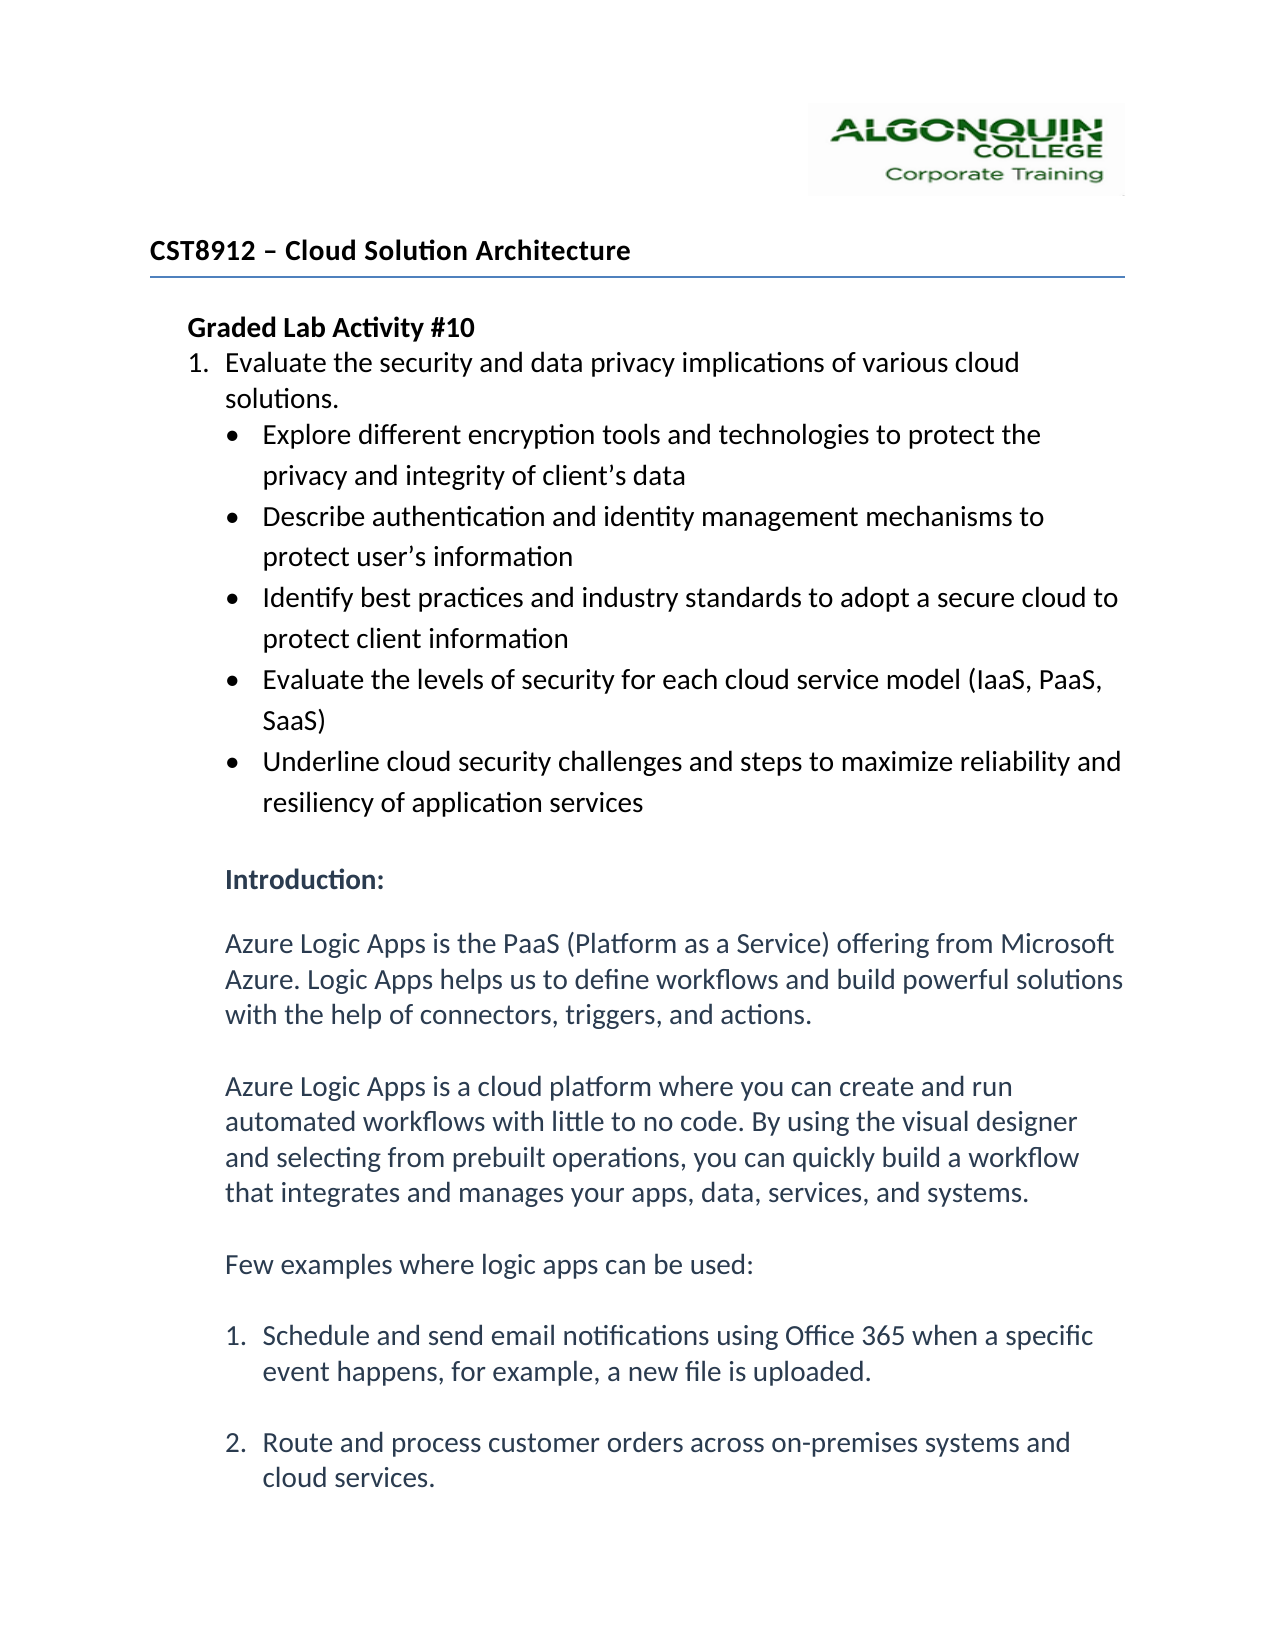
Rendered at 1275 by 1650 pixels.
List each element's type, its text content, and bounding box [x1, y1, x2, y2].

text Graded Lab Activity #10 [187, 309, 1125, 344]
list Evaluate the levels of security for each cloud service model (IaaS, PaaS, SaaS) [225, 661, 1125, 738]
text Azure Logic Apps is the PaaS (Platform as a Service) offering from Microsoft Azure. Logic Apps helps us to define workflows and build powerful solutions with the help of connectors, triggers, and actions. Azure Logic Apps is a cloud platform where you can create and run automated workflows with little to no code. By using the visual designer and selecting from prebuilt operations, you can quickly build a workflow that integrates and manages your apps, data, services, and systems. [225, 925, 1125, 1210]
list Describe authentication and identity management mechanisms to protect user’s information [225, 498, 1125, 574]
text Few examples where logic apps can be used: [225, 1246, 1125, 1281]
list Explore different encryption tools and technologies to protect the privacy and integrity of client’s data [225, 416, 1125, 492]
title CST8912 – Cloud Solution Architecture [150, 232, 1125, 276]
list Evaluate the security and data privacy implications of various cloud solutions. [187, 344, 1125, 416]
text Introduction: [225, 861, 1125, 925]
list Route and process customer orders across on-premises systems and cloud services. [225, 1424, 1125, 1495]
list Identify best practices and industry standards to adopt a secure cloud to protect client information [225, 579, 1125, 656]
list Underline cloud security challenges and steps to maximize reliability and resiliency of application services [225, 743, 1125, 820]
list Schedule and send email notifications using Office 365 when a specific event happens, for example, a new file is uploaded. [225, 1317, 1125, 1388]
picture [807, 103, 1125, 196]
